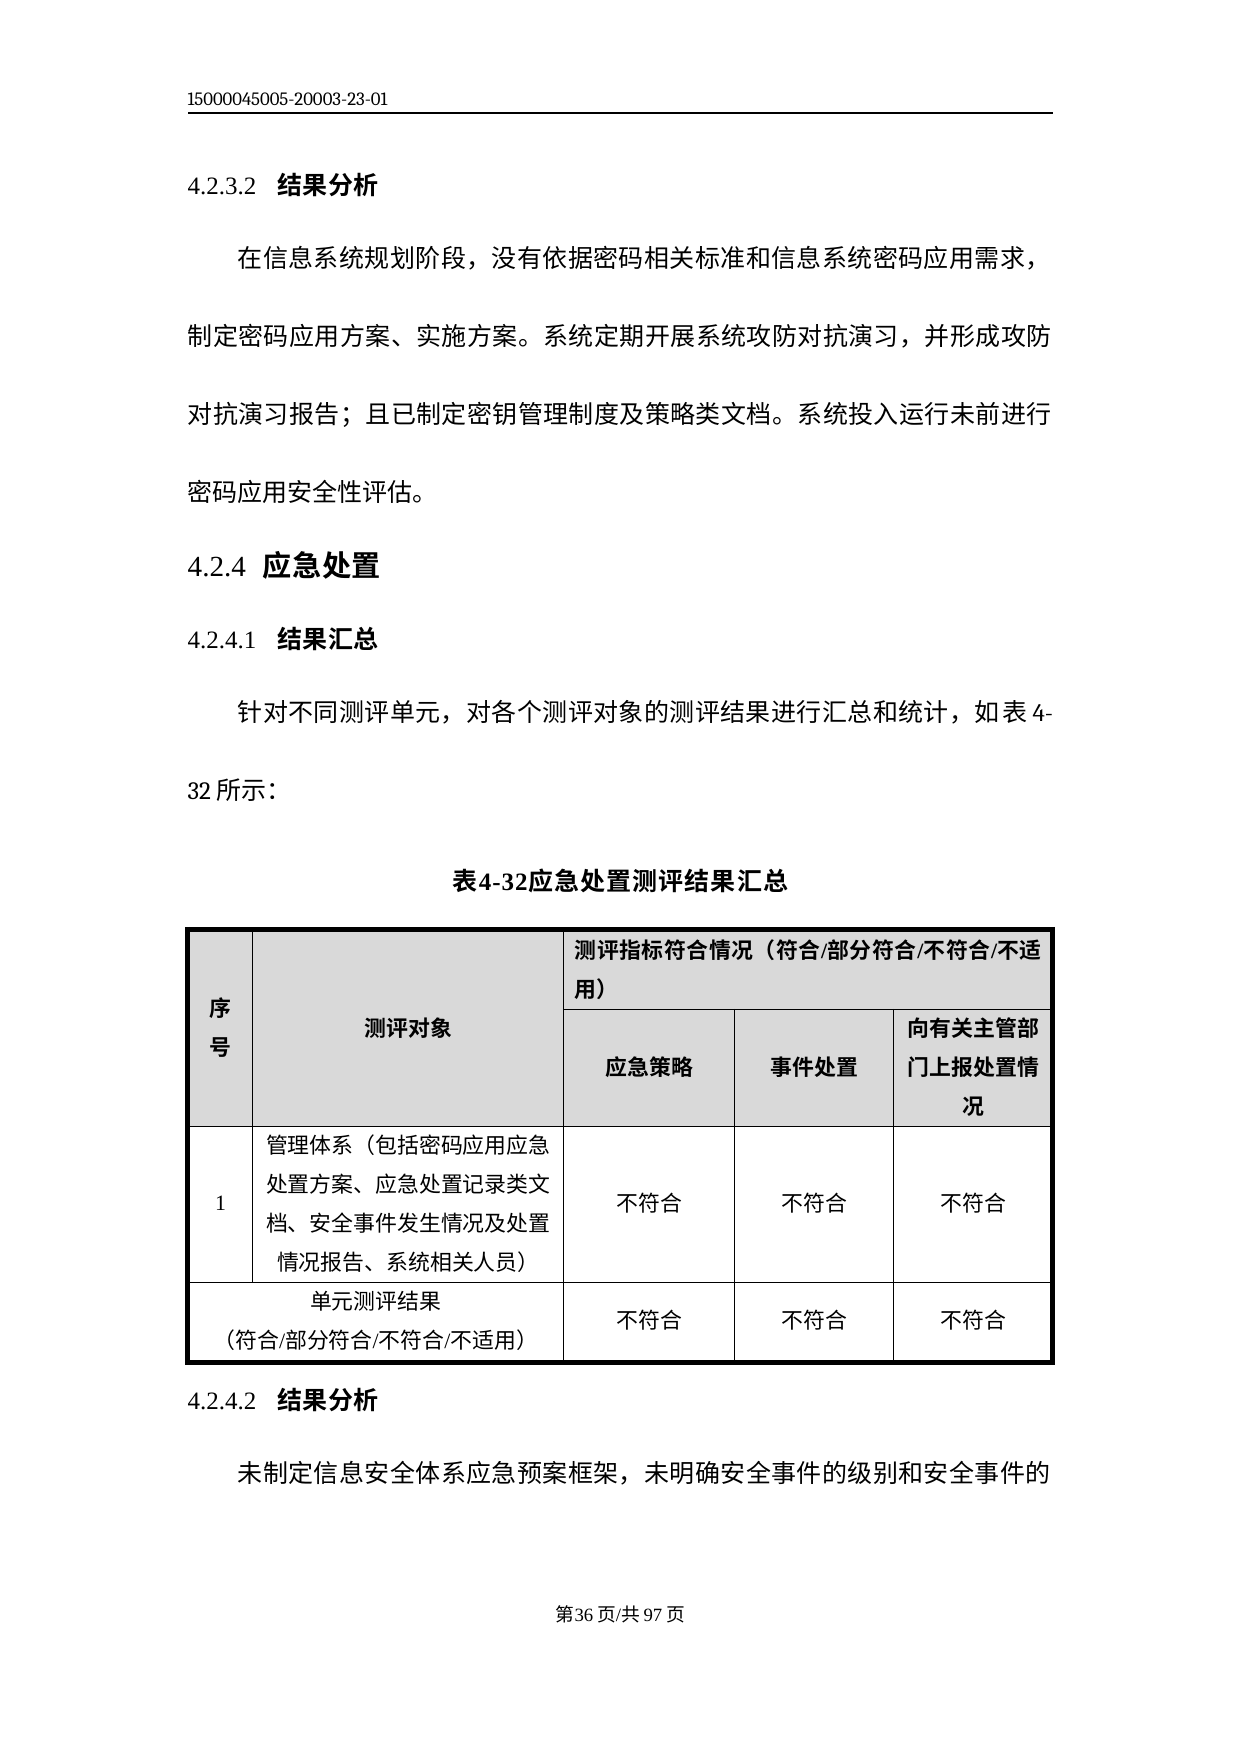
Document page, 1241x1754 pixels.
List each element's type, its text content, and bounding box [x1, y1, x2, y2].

table_cell 不符合 [564, 1283, 734, 1360]
subtitle 结果分析 [187, 1365, 1053, 1432]
table_cell 管理体系（包括密码应用应急处置方案、应急处置记录类文档、安全事件发生情况及处置情况报告、系统相关人员） [253, 1127, 563, 1282]
table_cell 向有关主管部门上报处置情况 [894, 1010, 1050, 1126]
subtitle 结果分析 [187, 150, 1053, 218]
table_header 序号 [190, 932, 252, 1126]
table_cell 不符合 [894, 1127, 1050, 1282]
table_header 测评指标符合情况（符合/部分符合/不符合/不适用） [564, 932, 1050, 1009]
table_cell 不符合 [735, 1127, 893, 1282]
table_cell 事件处置 [735, 1010, 893, 1126]
subtitle 应急处置 [187, 530, 1053, 598]
text 在信息系统规划阶段，没有依据密码相关标准和信息系统密码应用需求，制定密码应用方案、实施方案。系统定期开展系统攻防对抗演习，并形成攻防对抗演习报告；且已制定密钥管理制度及策略类文档。系统投入运行未前进行密码应用安全性评估。 [187, 223, 1053, 524]
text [187, 1437, 1053, 1505]
table_cell 1 [190, 1127, 252, 1282]
table_cell 单元测评结果 （符合/部分符合/不符合/不适用） [190, 1283, 563, 1360]
table_cell 应急策略 [564, 1010, 734, 1126]
table_cell 不符合 [564, 1127, 734, 1282]
table_cell 不符合 [894, 1283, 1050, 1360]
table_header 测评对象 [253, 932, 563, 1126]
subtitle 结果汇总 [187, 604, 1053, 672]
table_cell 不符合 [735, 1283, 893, 1360]
